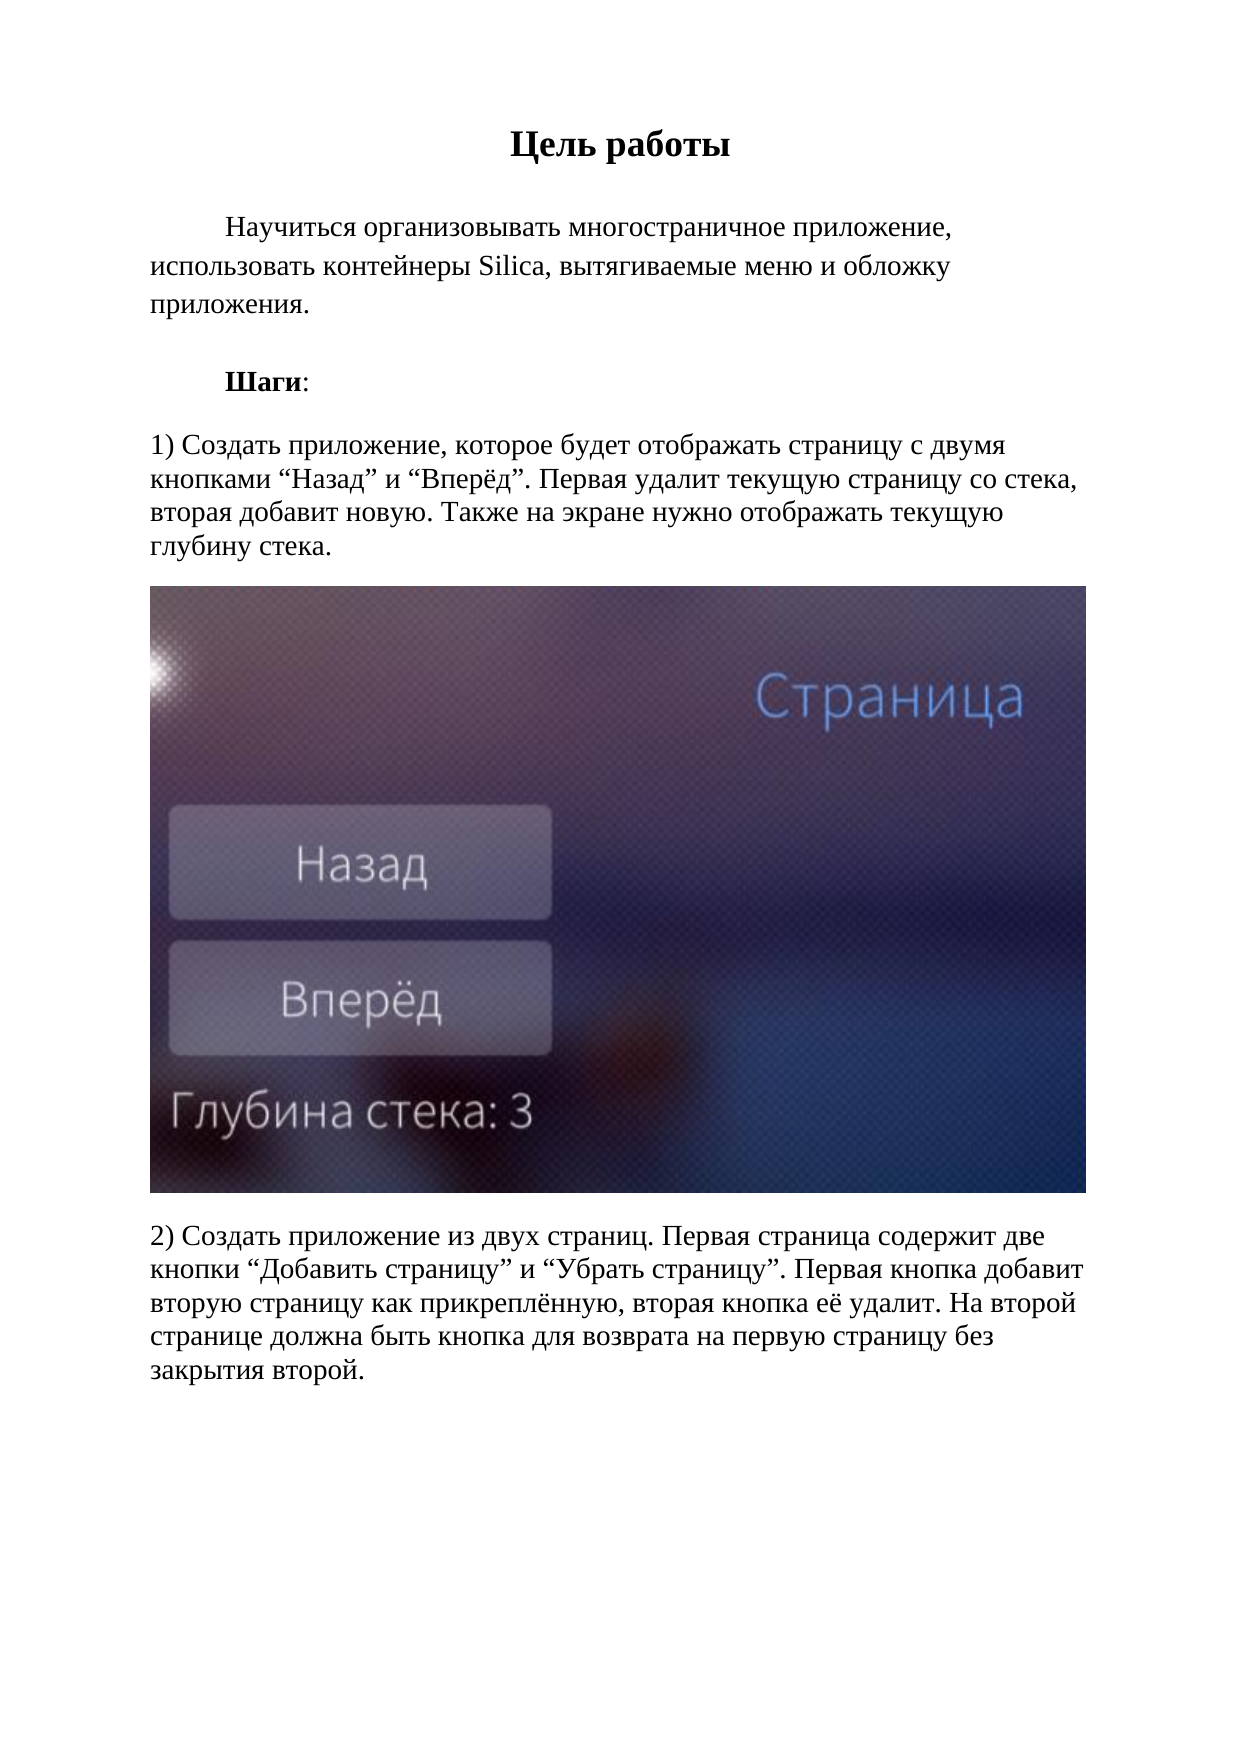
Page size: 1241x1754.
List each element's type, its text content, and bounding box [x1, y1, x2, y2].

picture [150, 586, 1086, 1193]
text 1) Создать приложение, которое будет отображать страницу с двумя кнопками “Назад” и “Вперёд”. Первая удалит текущую страницу со стека, вторая добавит новую. Также на экране нужно отображать текущую глубину стека. [150, 427, 1090, 561]
text Цель работы [150, 121, 1090, 164]
text Научиться организовывать многостраничное приложение, использовать контейнеры Silica, вытягиваемые меню и обложку приложения. [150, 209, 1090, 320]
text 2) Создать приложение из двух страниц. Первая страница содержит две кнопки “Добавить страницу” и “Убрать страницу”. Первая кнопка добавит вторую страницу как прикреплённую, вторая кнопка её удалит. На второй странице должна быть кнопка для возврата на первую страницу без закрытия второй. [150, 1218, 1090, 1385]
text Шаги: [150, 364, 1090, 397]
